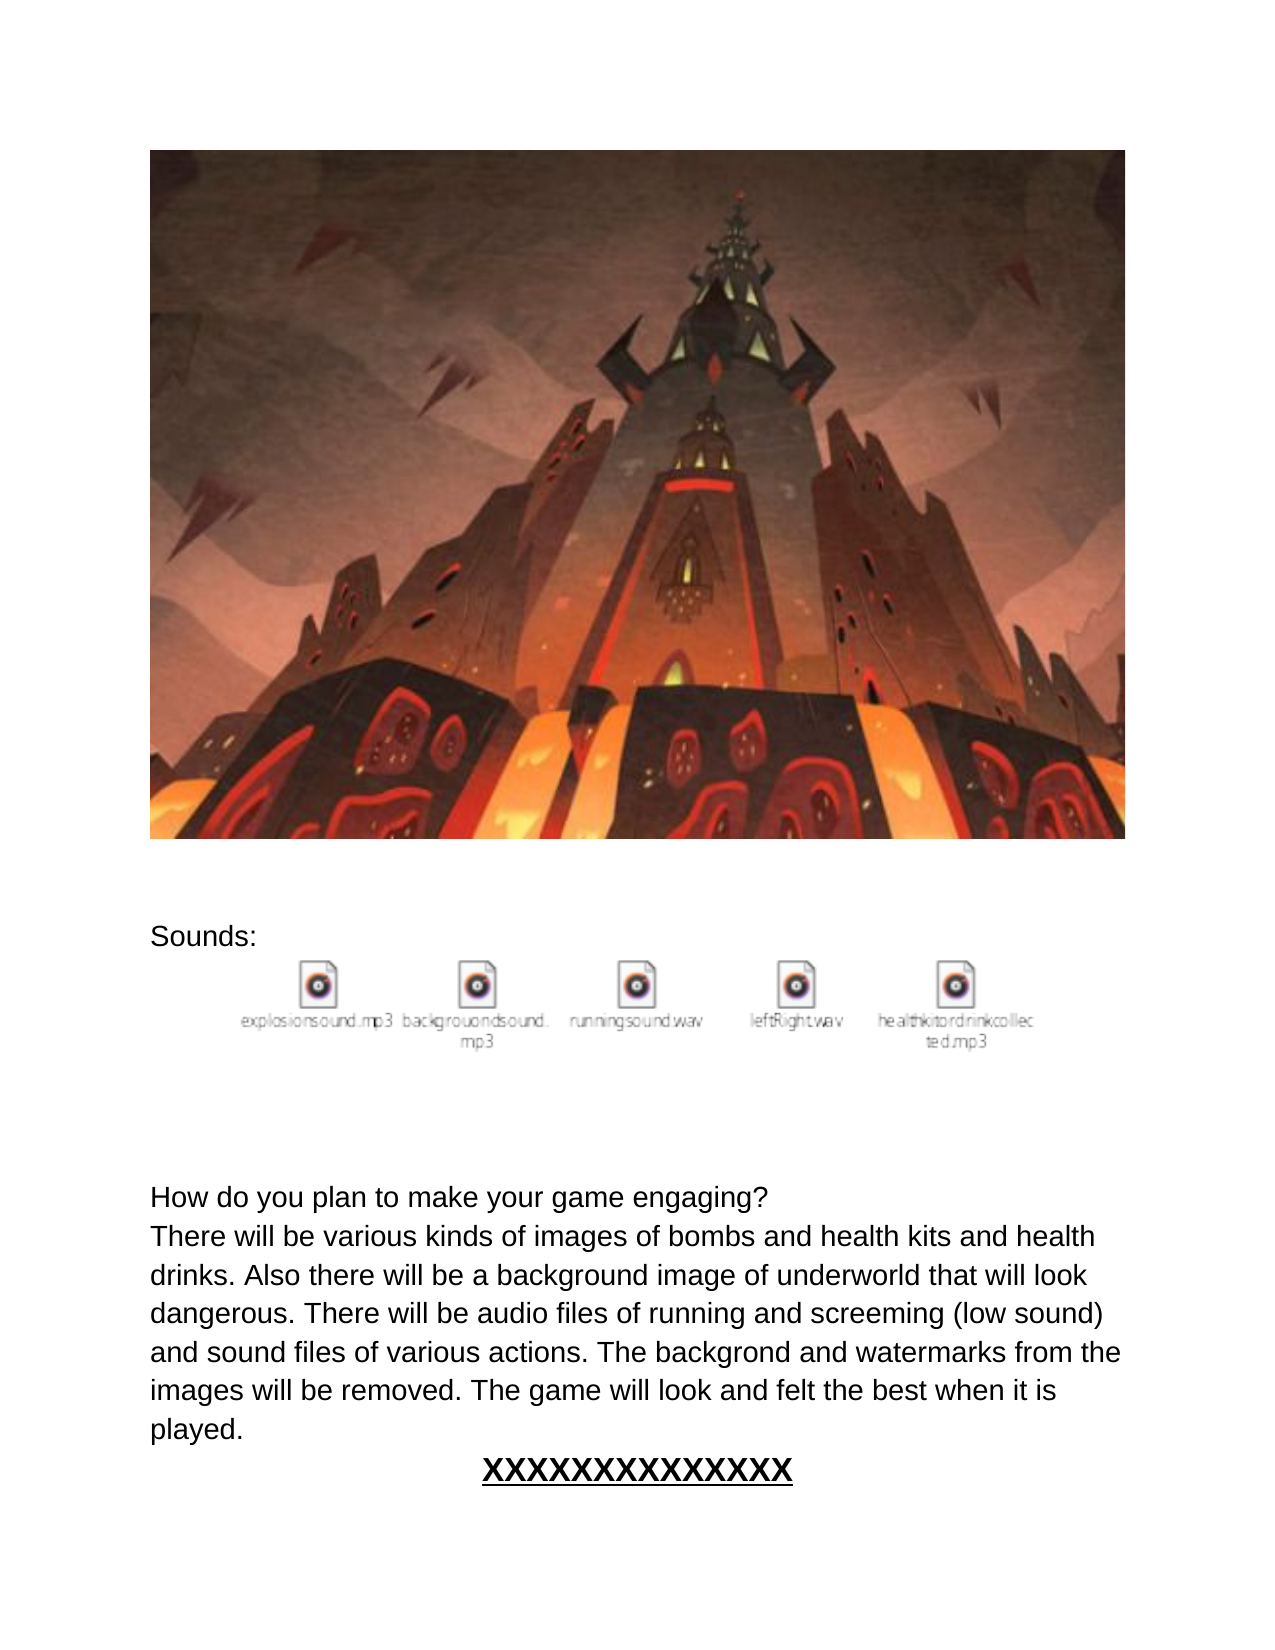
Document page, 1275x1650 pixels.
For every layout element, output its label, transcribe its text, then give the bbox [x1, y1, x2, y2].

text XXXXXXXXXXXXXX [150, 1450, 1125, 1489]
picture [150, 150, 1125, 839]
text How do you plan to make your game engaging? [150, 1180, 1125, 1214]
text Sounds: [150, 919, 1125, 953]
text There will be various kinds of images of bombs and health kits and health drinks. Also there will be a background image of underworld that will look dangerous. There will be audio files of running and screeming (low sound) and sound files of various actions. The backgrond and watermarks from the images will be removed. The game will look and felt the best when it is played. [150, 1219, 1125, 1445]
